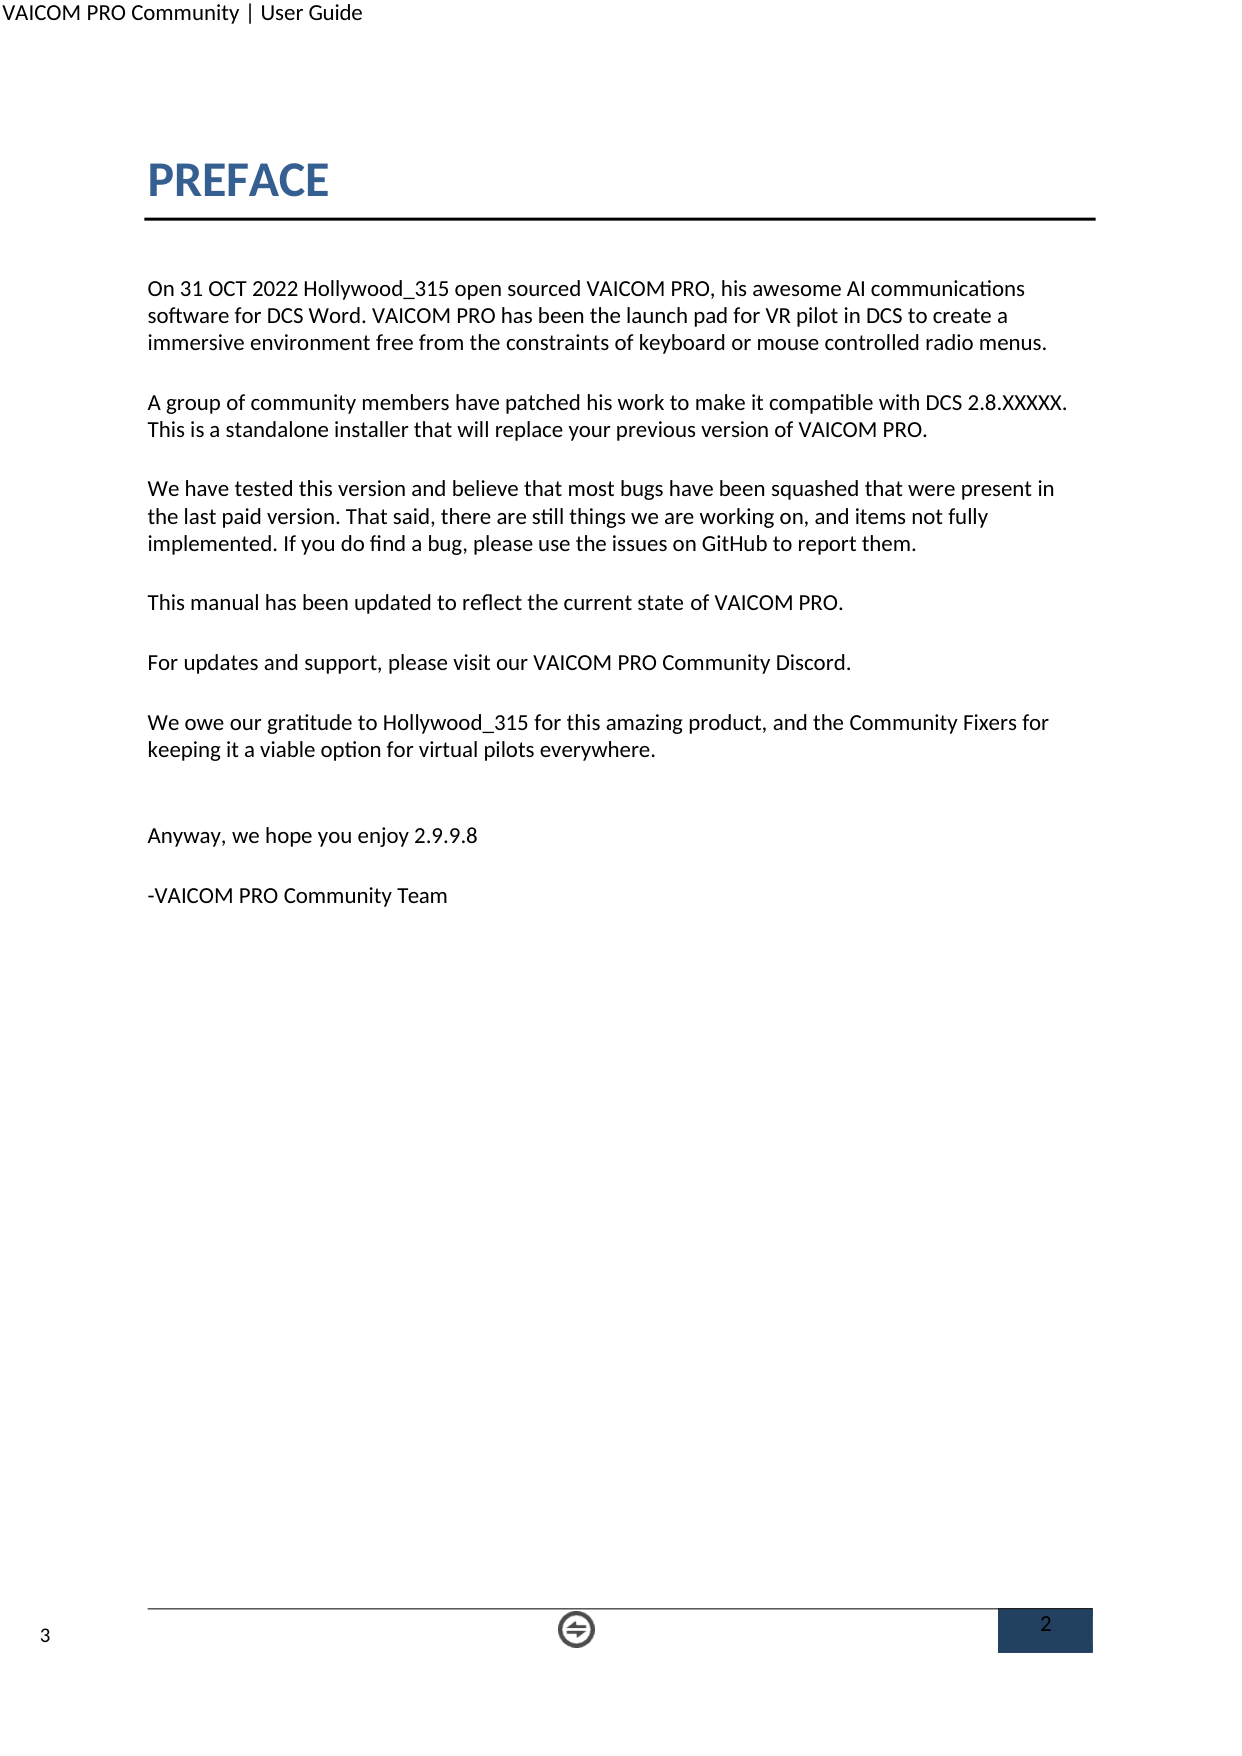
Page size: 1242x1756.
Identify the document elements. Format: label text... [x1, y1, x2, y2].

picture [558, 1611, 595, 1648]
text We have tested this version and believe that most bugs have been squashed that were present in the last paid version. That said, there are still things we are working on, and items not fully implemented. If you do find a bug, please use the issues on GitHub to report them. [147, 475, 1078, 557]
text -VAICOM PRO Community Team [147, 881, 1131, 909]
text On 31 OCT 2022 Hollywood_315 open sourced VAICOM PRO, his awesome AI communications software for DCS Word. VAICOM PRO has been the launch pad for VR pilot in DCS to create a immersive environment free from the constraints of keyboard or mouse controlled radio menus. [147, 274, 1078, 357]
text A group of community members have patched his work to make it compatible with DCS 2.8.XXXXX. This is a standalone installer that will replace your previous version of VAICOM PRO. [147, 388, 1078, 443]
text We owe our gratitude to Hollywood_315 for this amazing product, and the Community Fixers for keeping it a viable option for virtual pilots everywhere. [147, 708, 1078, 763]
subtitle PREFACE [147, 148, 1131, 208]
text Anyway, we hope you enjoy 2.9.9.8 [147, 821, 1131, 849]
text This manual has been updated to reflect the current state of VAICOM PRO. For updates and support, please visit our VAICOM PRO Community Discord. [147, 588, 872, 676]
